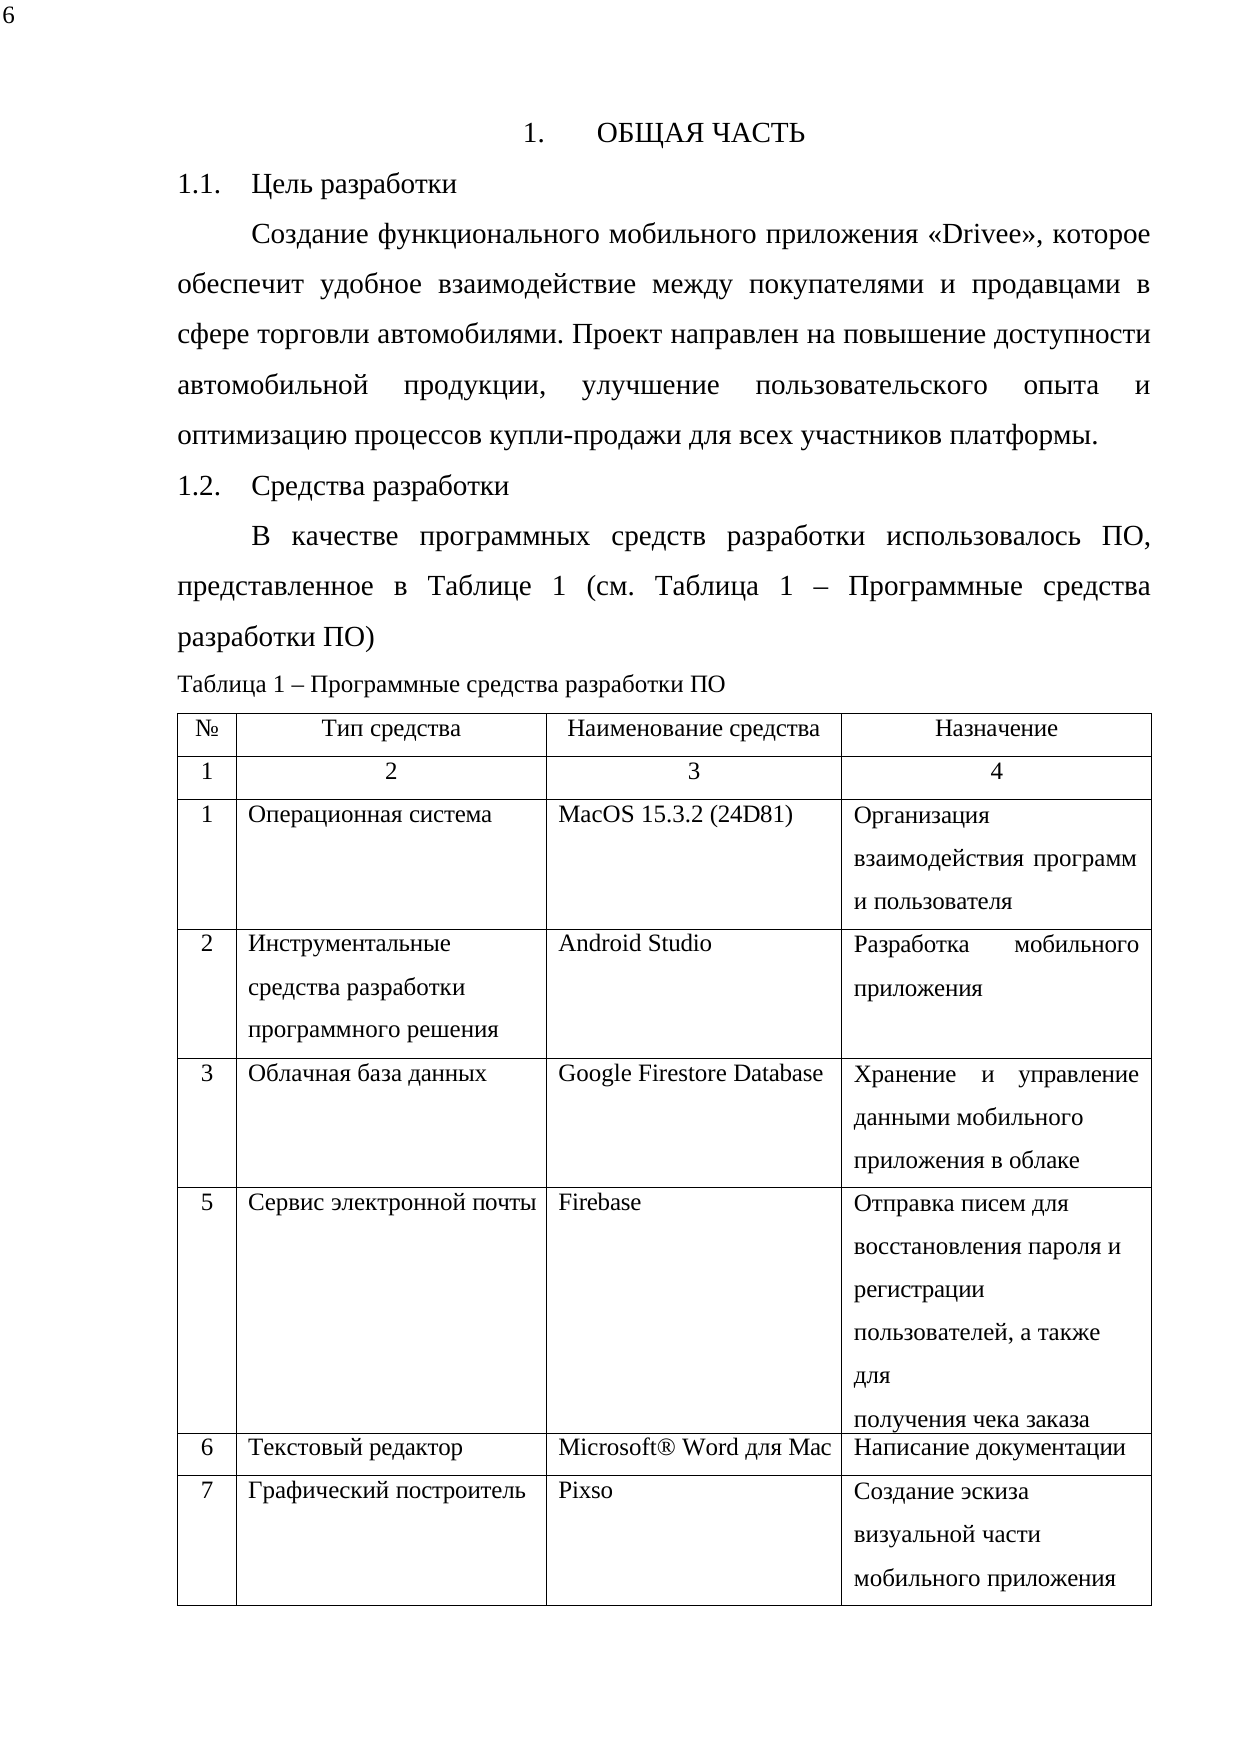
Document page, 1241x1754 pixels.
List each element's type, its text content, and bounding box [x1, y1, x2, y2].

text В качестве программных средств разработки использовалось ПО, представленное в Таблице 1 (см. Таблица 1 – Программные средства разработки ПО) [177, 518, 1152, 652]
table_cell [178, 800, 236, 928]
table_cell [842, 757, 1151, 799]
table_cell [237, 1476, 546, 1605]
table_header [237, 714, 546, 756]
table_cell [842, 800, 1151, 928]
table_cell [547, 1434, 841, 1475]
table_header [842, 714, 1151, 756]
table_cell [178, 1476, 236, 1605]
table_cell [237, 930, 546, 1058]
text Таблица 1 – Программные средства разработки ПО [177, 669, 1226, 698]
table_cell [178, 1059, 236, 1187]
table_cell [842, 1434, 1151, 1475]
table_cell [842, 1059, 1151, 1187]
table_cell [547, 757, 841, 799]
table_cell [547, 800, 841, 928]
subtitle ОБЩАЯ ЧАСТЬ [523, 115, 1226, 149]
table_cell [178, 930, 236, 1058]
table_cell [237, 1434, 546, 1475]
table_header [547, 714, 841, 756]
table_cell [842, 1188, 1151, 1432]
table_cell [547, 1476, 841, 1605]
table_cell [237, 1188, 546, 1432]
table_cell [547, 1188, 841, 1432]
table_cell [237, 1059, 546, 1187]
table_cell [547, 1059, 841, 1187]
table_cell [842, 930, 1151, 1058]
subtitle Цель разработки [177, 166, 1226, 199]
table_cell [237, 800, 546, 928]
subtitle Средства разработки [177, 468, 1226, 502]
text Создание функционального мобильного приложения «Drivee», которое обеспечит удобное взаимодействие между покупателями и продавцами в сфере торговли автомобилями. Проект направлен на повышение доступности автомобильной продукции, улучшение пользовательского опыта и оптимизацию процессов купли-продажи для всех участников платформы. [177, 216, 1151, 451]
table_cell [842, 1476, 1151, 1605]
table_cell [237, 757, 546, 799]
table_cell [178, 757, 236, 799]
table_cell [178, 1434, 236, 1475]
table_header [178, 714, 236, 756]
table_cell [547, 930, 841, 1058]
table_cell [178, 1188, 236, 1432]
